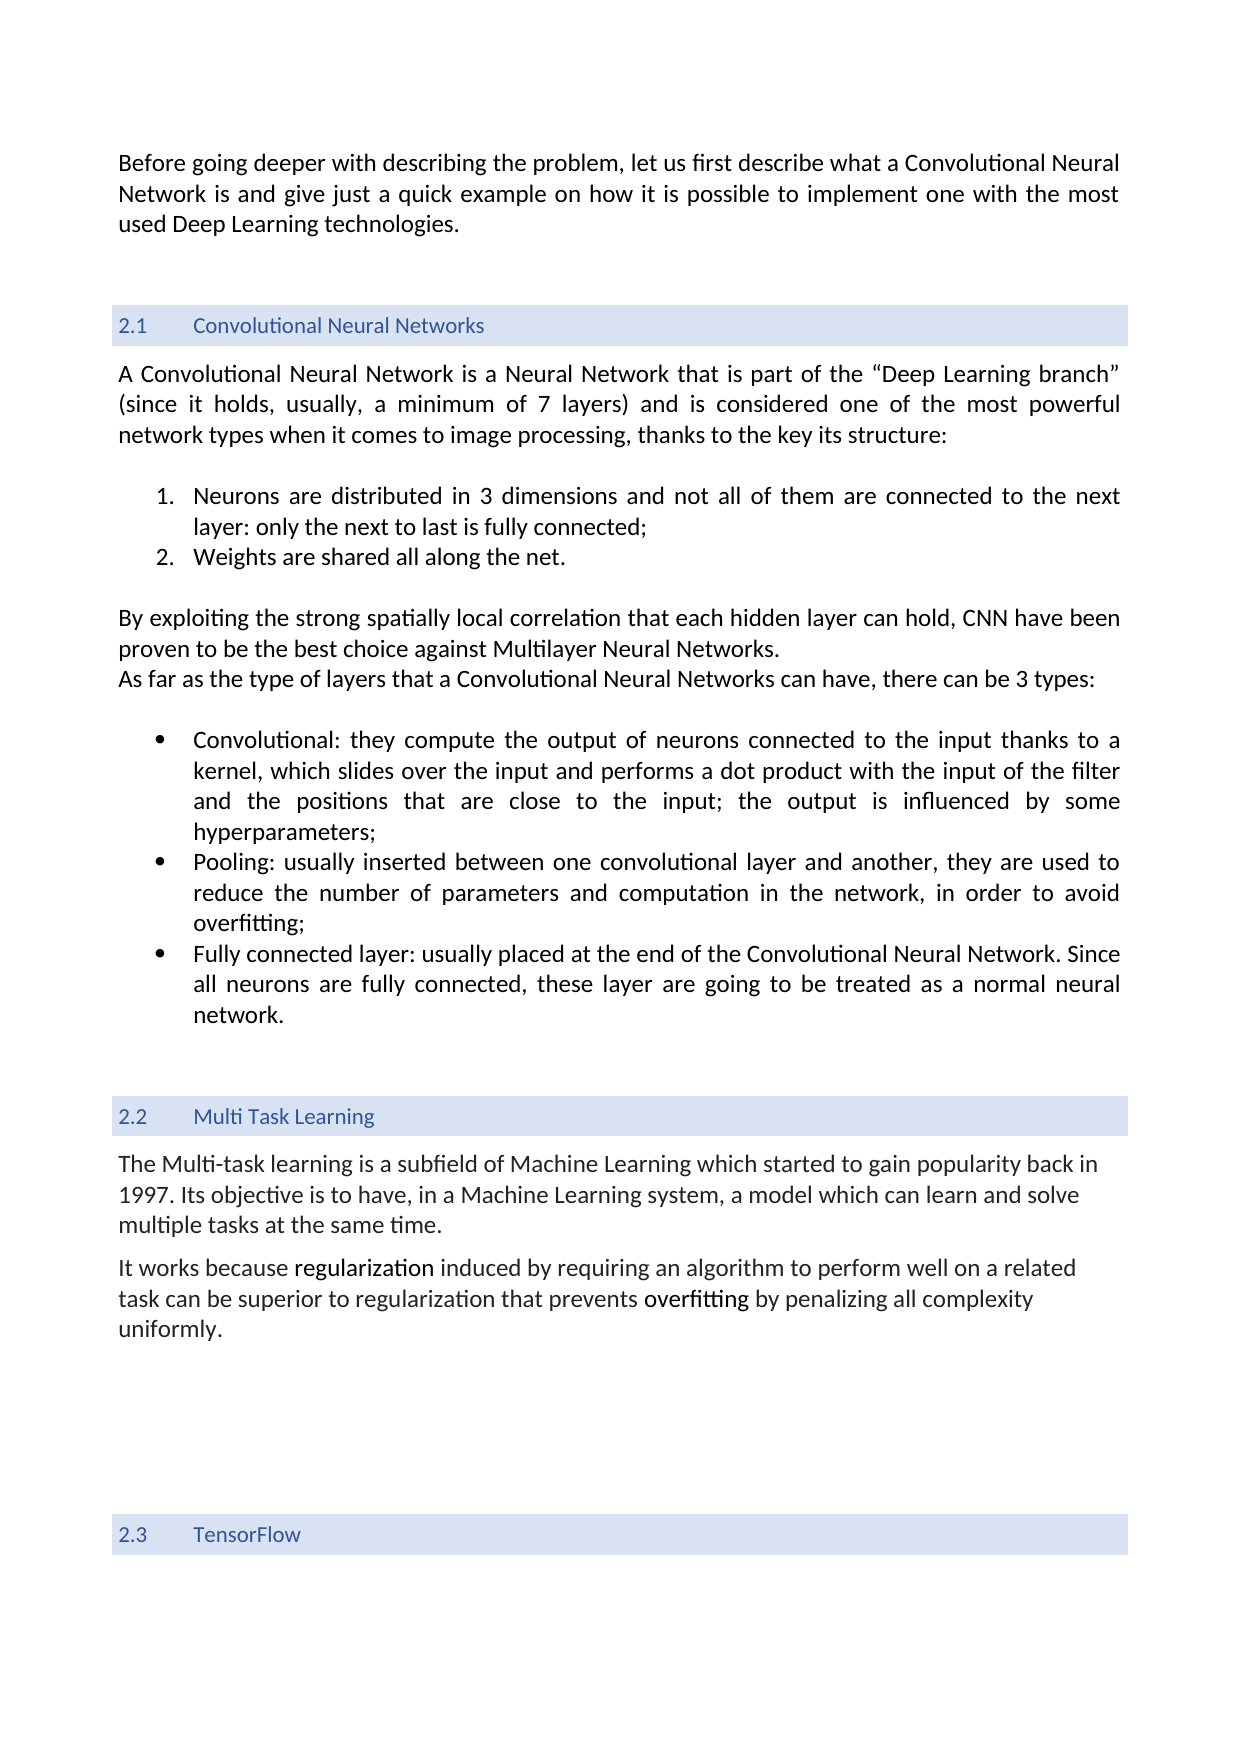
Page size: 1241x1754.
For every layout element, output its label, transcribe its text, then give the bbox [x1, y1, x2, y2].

text It works because regularization induced by requiring an algorithm to perform well on a related task can be superior to regularization that prevents overfitting by penalizing all complexity uniformly. [118, 1253, 1122, 1344]
subtitle Multi Task Learning [118, 1102, 1122, 1130]
text Before going deeper with describing the problem, let us first describe what a Convolutional Neural Network is and give just a quick example on how it is possible to implement one with the most used Deep Learning technologies. [118, 148, 1122, 239]
list Weights are shared all along the net. [156, 541, 1122, 572]
text A Convolutional Neural Network is a Neural Network that is part of the “Deep Learning branch” (since it holds, usually, a minimum of 7 layers) and is considered one of the most powerful network types when it comes to image processing, thanks to the key its structure: [118, 358, 1122, 450]
list Neurons are distributed in 3 dimensions and not all of them are connected to the next layer: only the next to last is fully connected; [156, 480, 1122, 541]
text By exploiting the strong spatially local correlation that each hidden layer can hold, CNN have been proven to be the best choice against Multilayer Neural Networks. [118, 602, 1122, 663]
text As far as the type of layers that a Convolutional Neural Networks can have, there can be 3 types: [118, 663, 1122, 694]
text The Multi-task learning is a subfield of Machine Learning which started to gain popularity back in 1997. Its objective is to have, in a Machine Learning system, a model which can learn and solve multiple tasks at the same time. [118, 1148, 1122, 1240]
list Pooling: usually inserted between one convolutional layer and another, they are used to reduce the number of parameters and computation in the network, in order to avoid overfitting; [156, 846, 1122, 938]
subtitle Convolutional Neural Networks [118, 311, 1122, 339]
list Fully connected layer: usually placed at the end of the Convolutional Neural Network. Since all neurons are fully connected, these layer are going to be treated as a normal neural network. [156, 938, 1122, 1029]
list Convolutional: they compute the output of neurons connected to the input thanks to a kernel, which slides over the input and performs a dot product with the input of the filter and the positions that are close to the input; the output is influenced by some hyperparameters; [156, 724, 1122, 846]
subtitle TensorFlow [118, 1520, 1122, 1548]
